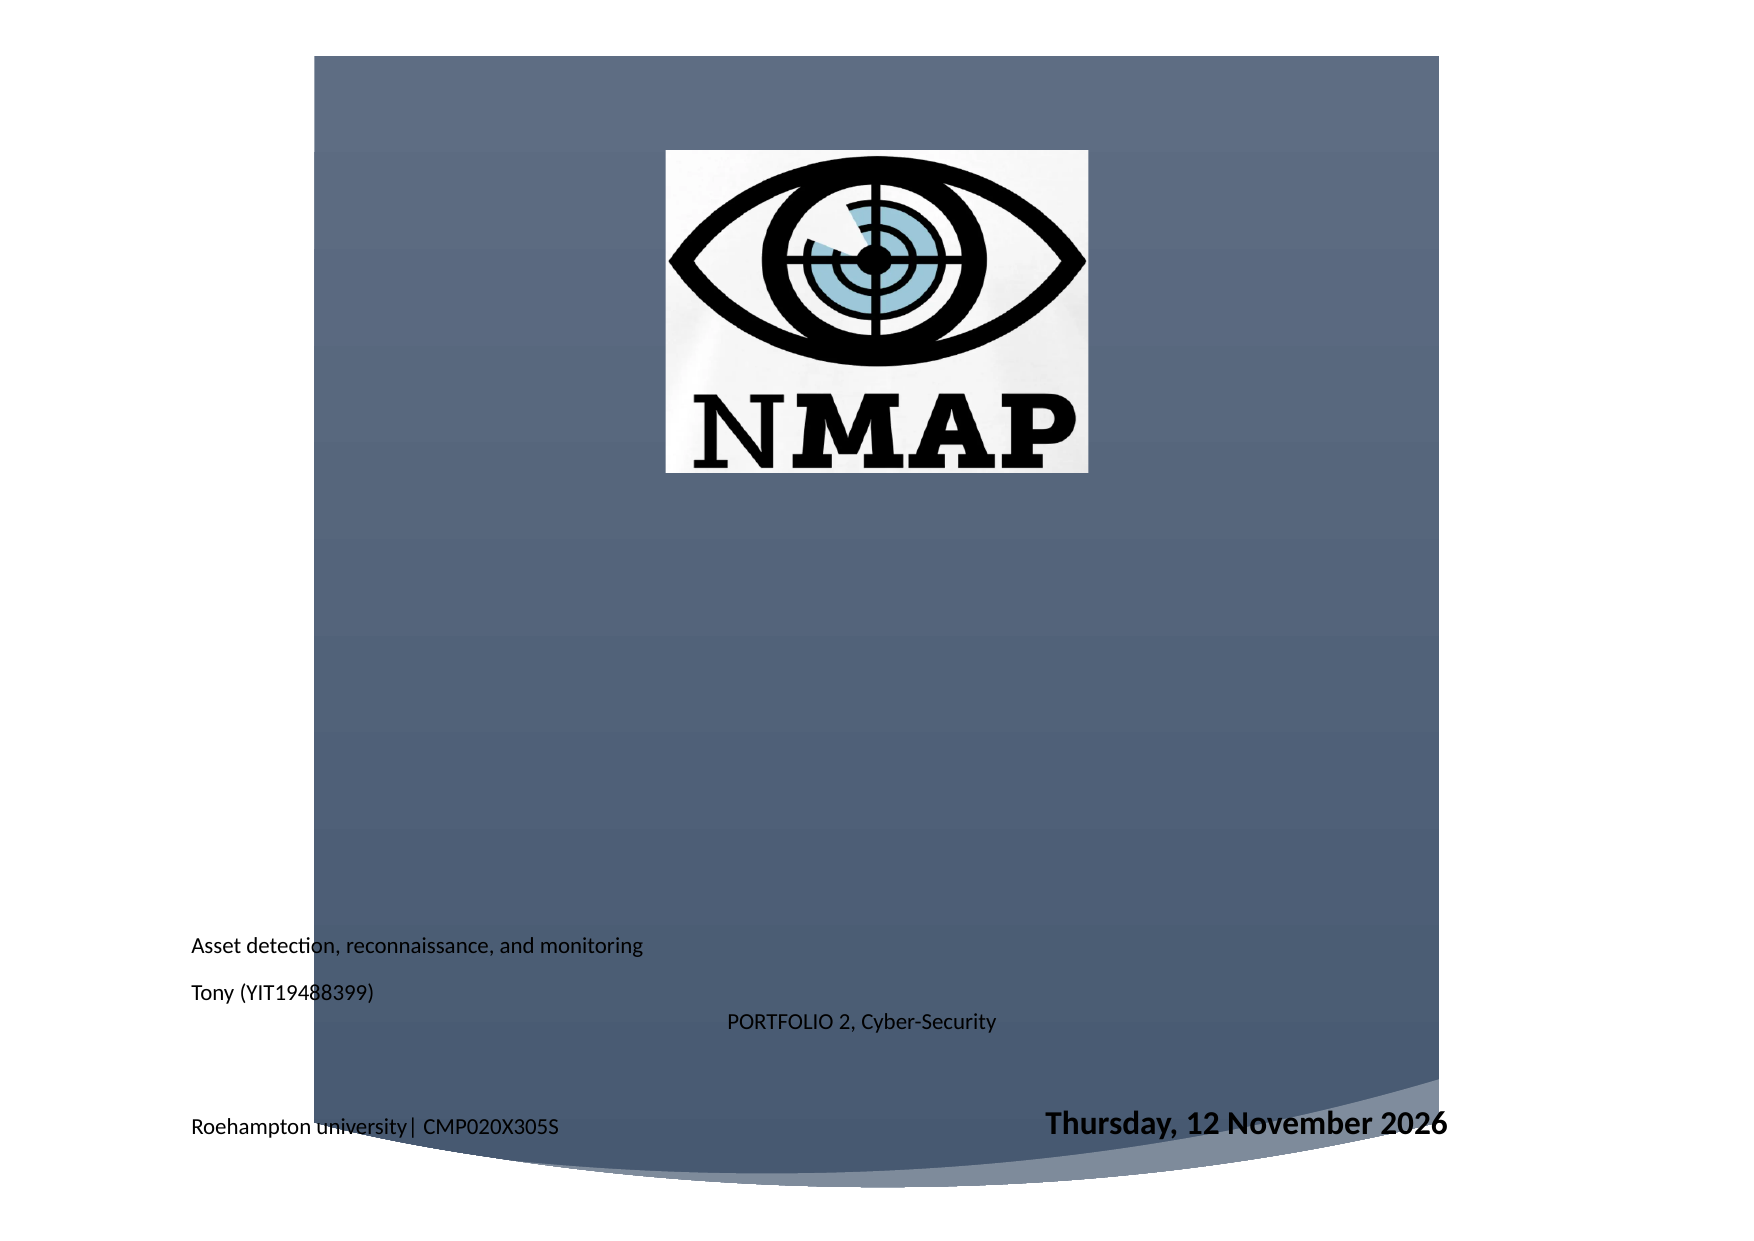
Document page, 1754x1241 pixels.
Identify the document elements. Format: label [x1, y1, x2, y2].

picture [665, 150, 1089, 473]
